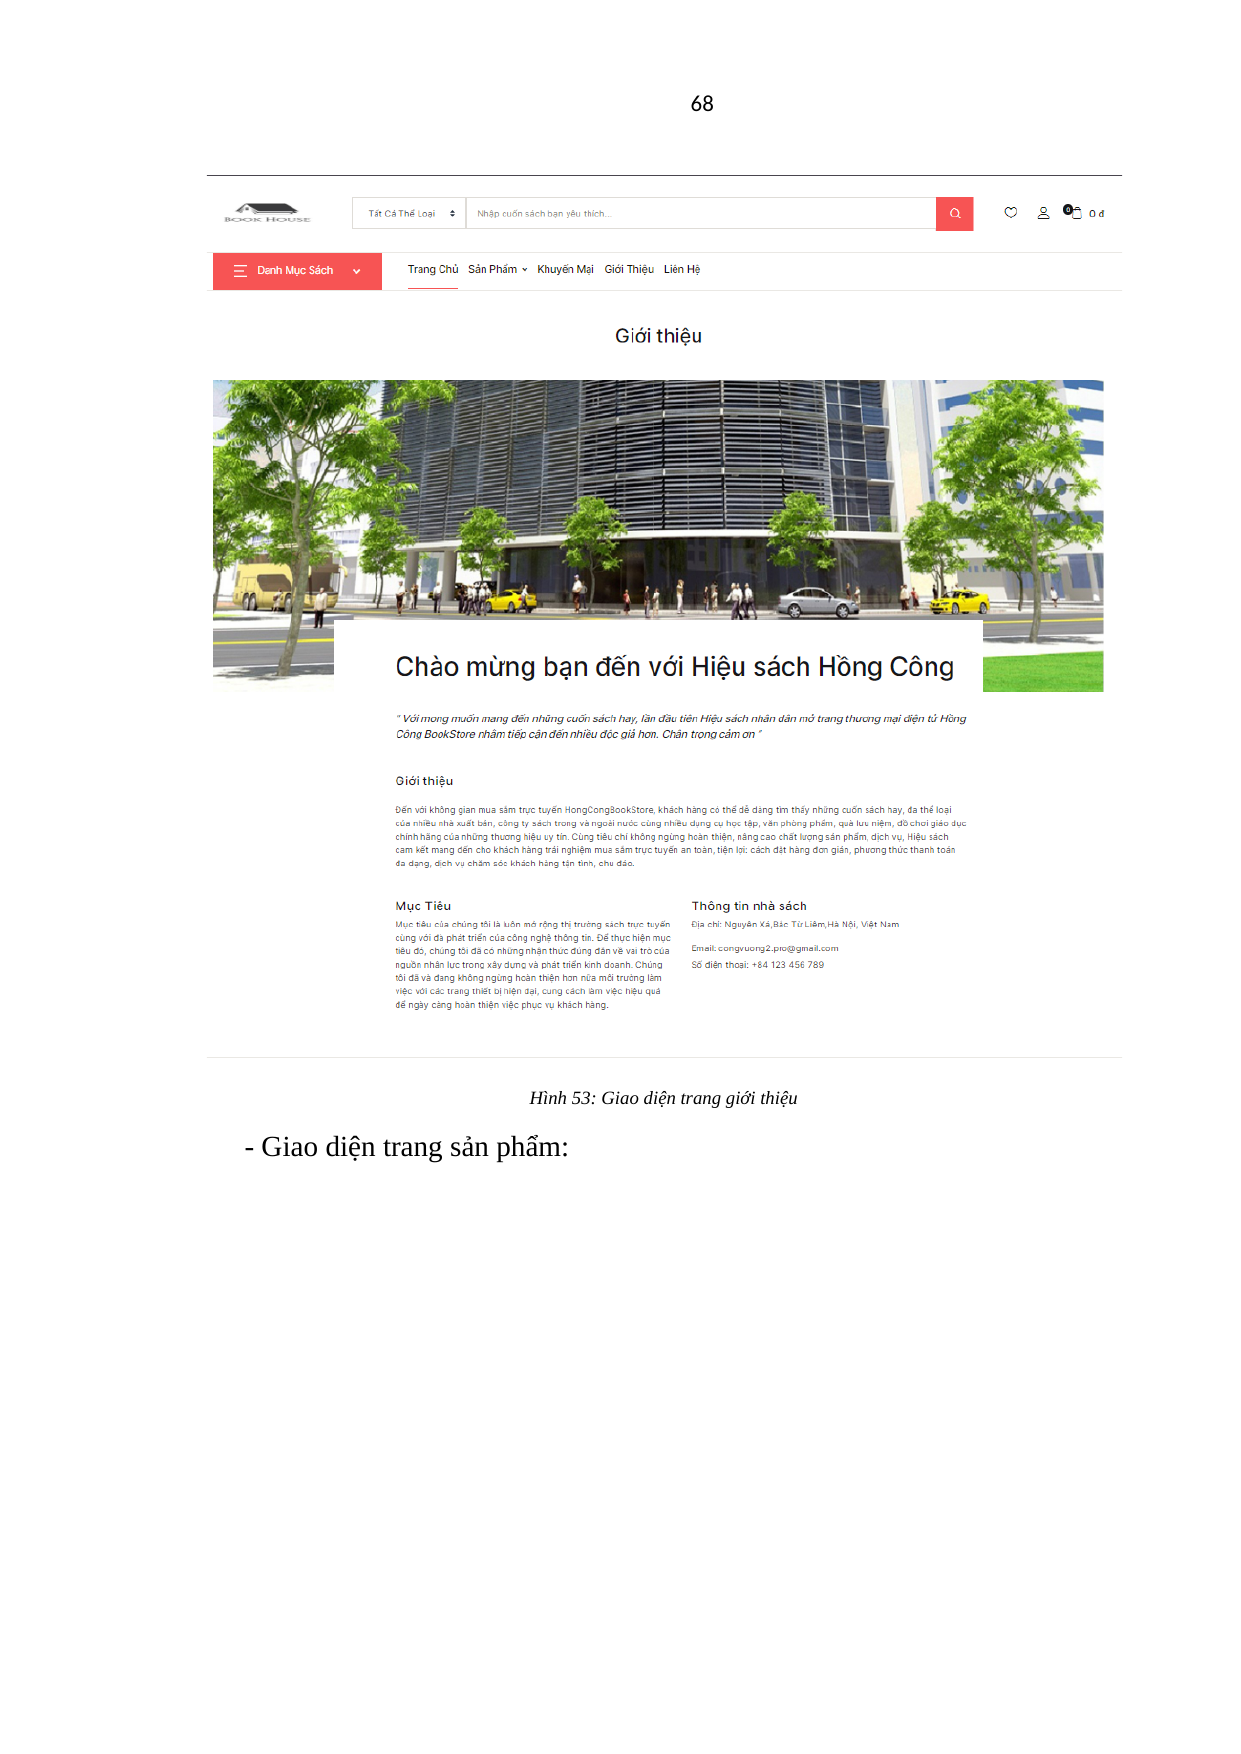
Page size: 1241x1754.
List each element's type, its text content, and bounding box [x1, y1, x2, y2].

picture [206, 175, 1123, 1073]
text - Giao diện trang sản phẩm: [244, 1129, 1122, 1163]
text Hình 53: Giao diện trang giới thiệu [207, 1087, 1122, 1108]
